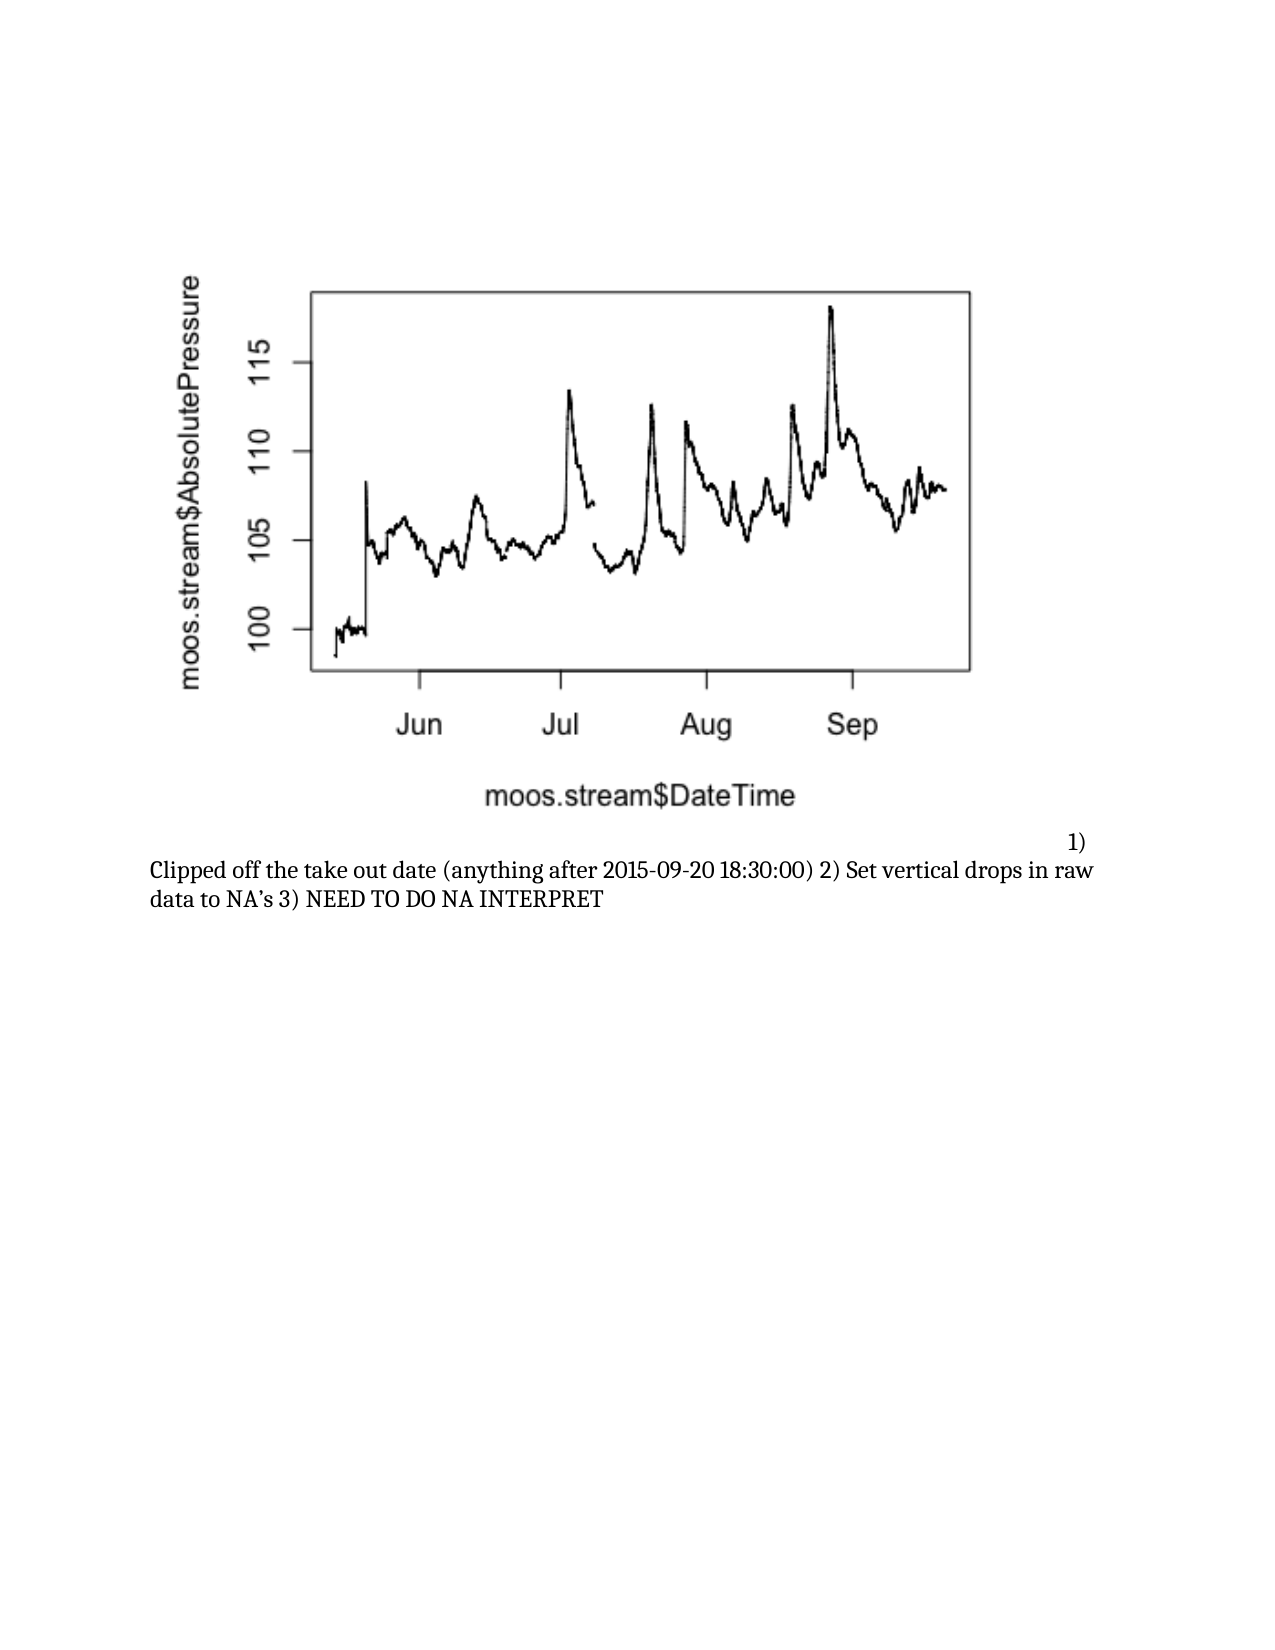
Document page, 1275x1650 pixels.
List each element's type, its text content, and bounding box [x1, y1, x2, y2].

picture [168, 150, 1044, 850]
